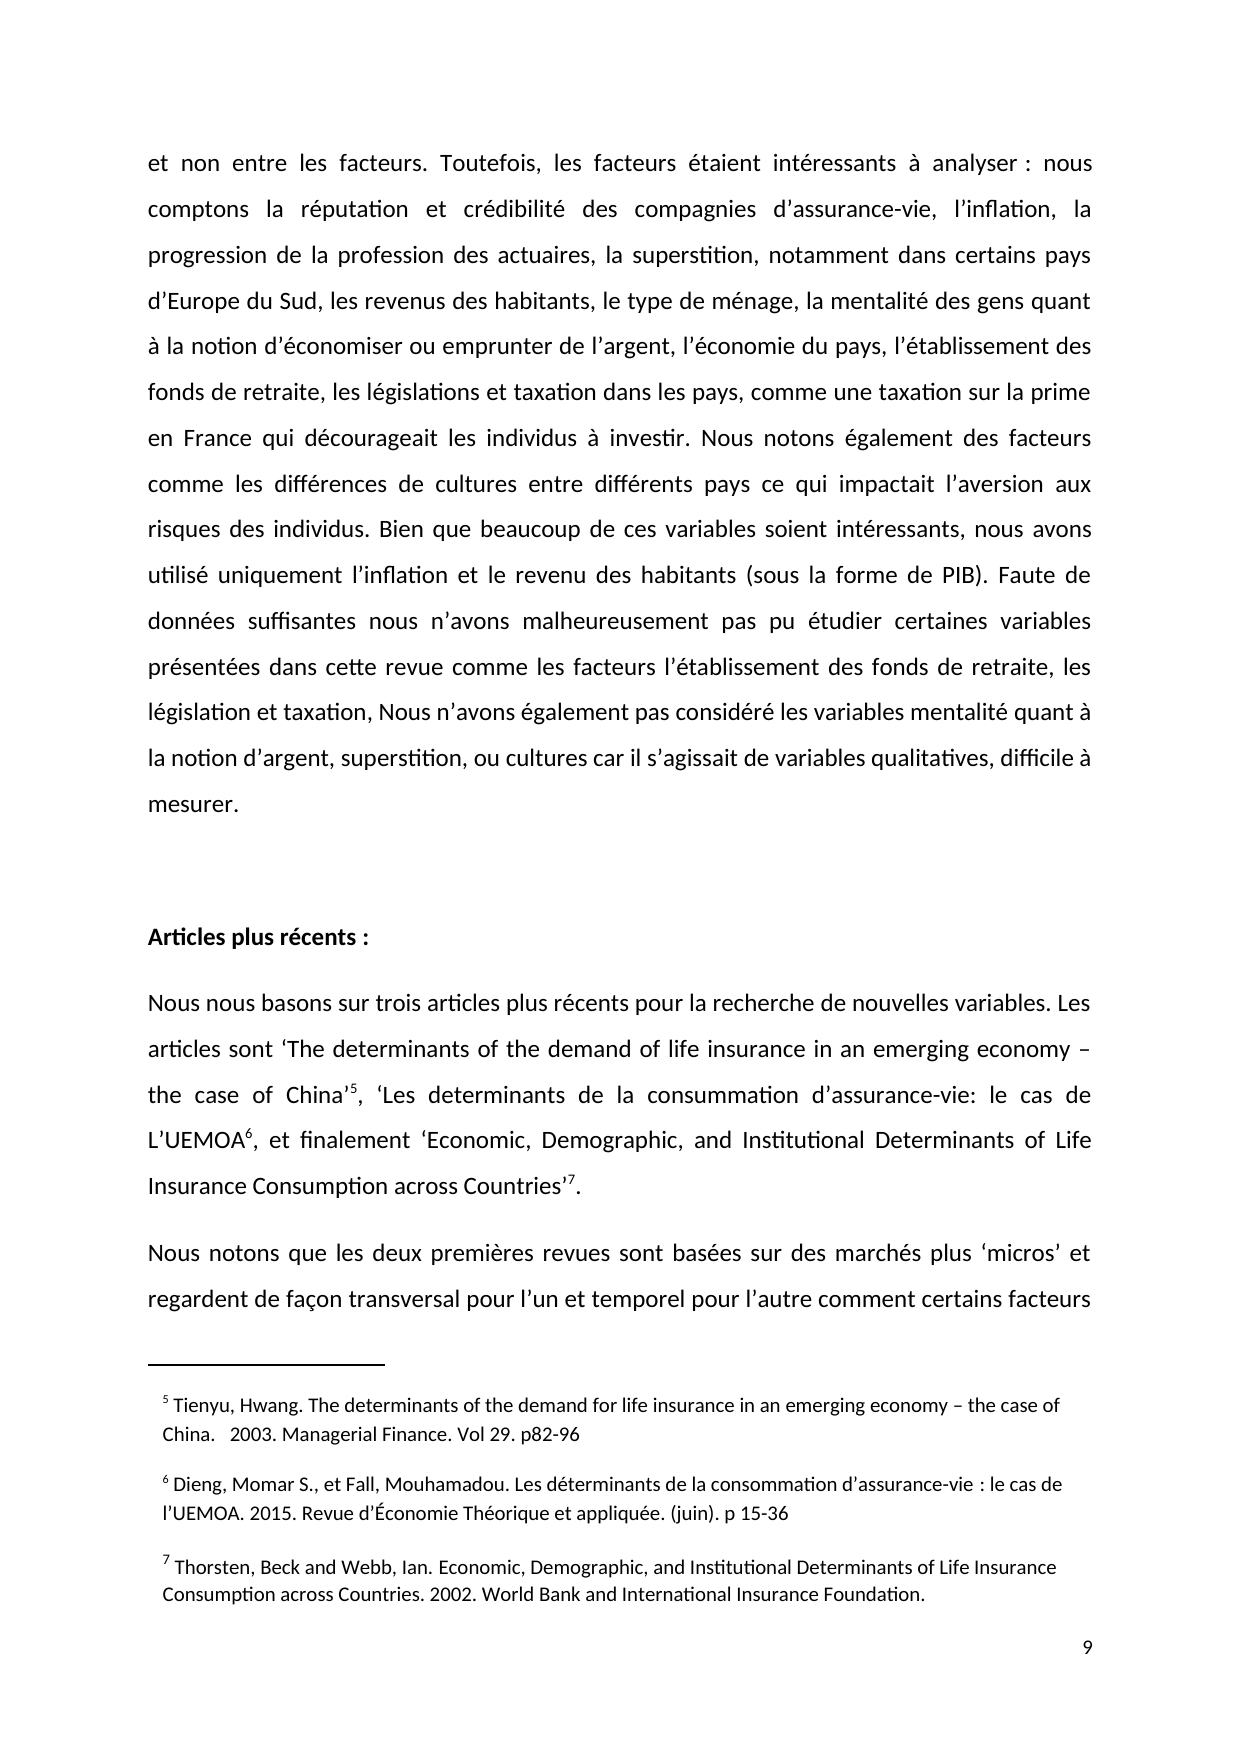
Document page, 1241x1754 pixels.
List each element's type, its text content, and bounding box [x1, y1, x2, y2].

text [148, 1222, 1093, 1435]
text Revu plus ancienne : [148, 1155, 1093, 1186]
text Nous classerons les articles en deux catégories en prenant en compte période à laquelle elles ont été présentés. [148, 432, 1093, 508]
title II- revue bibliographique [148, 223, 1093, 289]
text Avant de débuter notre analyse nous voulons porter une attention particulière sur des recherches et articles fait ultérieurement sur ce sujet. [148, 319, 1093, 396]
text Les revues plus récentes démontraient des similitudes en termes de facteurs étudiés. Ils utilisaient également des méthodes d’analyses économétrique plus adapté à notre étude. Nous nous sommes basés sur ces articles pour faire nos hypothèses sur ces variables. Toutefois, nous noterons des différences entre les résultats observés entre différentes études, nous encourageant ainsi à faire nos propres recherches en utilisant nos propres données. [148, 793, 1093, 1053]
text Nous avons ainsi celui qui est plus ancien, datant de 1990, où l’approche économétrique était différente. Aucune preuve ou tests n’ont été faits, les facteurs qui pouvaient influencer la demande dans le secteur de l’assurance vie étaient présentées d’une telle façon à ce que nous notions les différences entre la demande entre différents pays. Nous nous sommes basé sur cette revue pour avoir notre première idée des facteurs que voulions chercher. [148, 544, 1093, 757]
